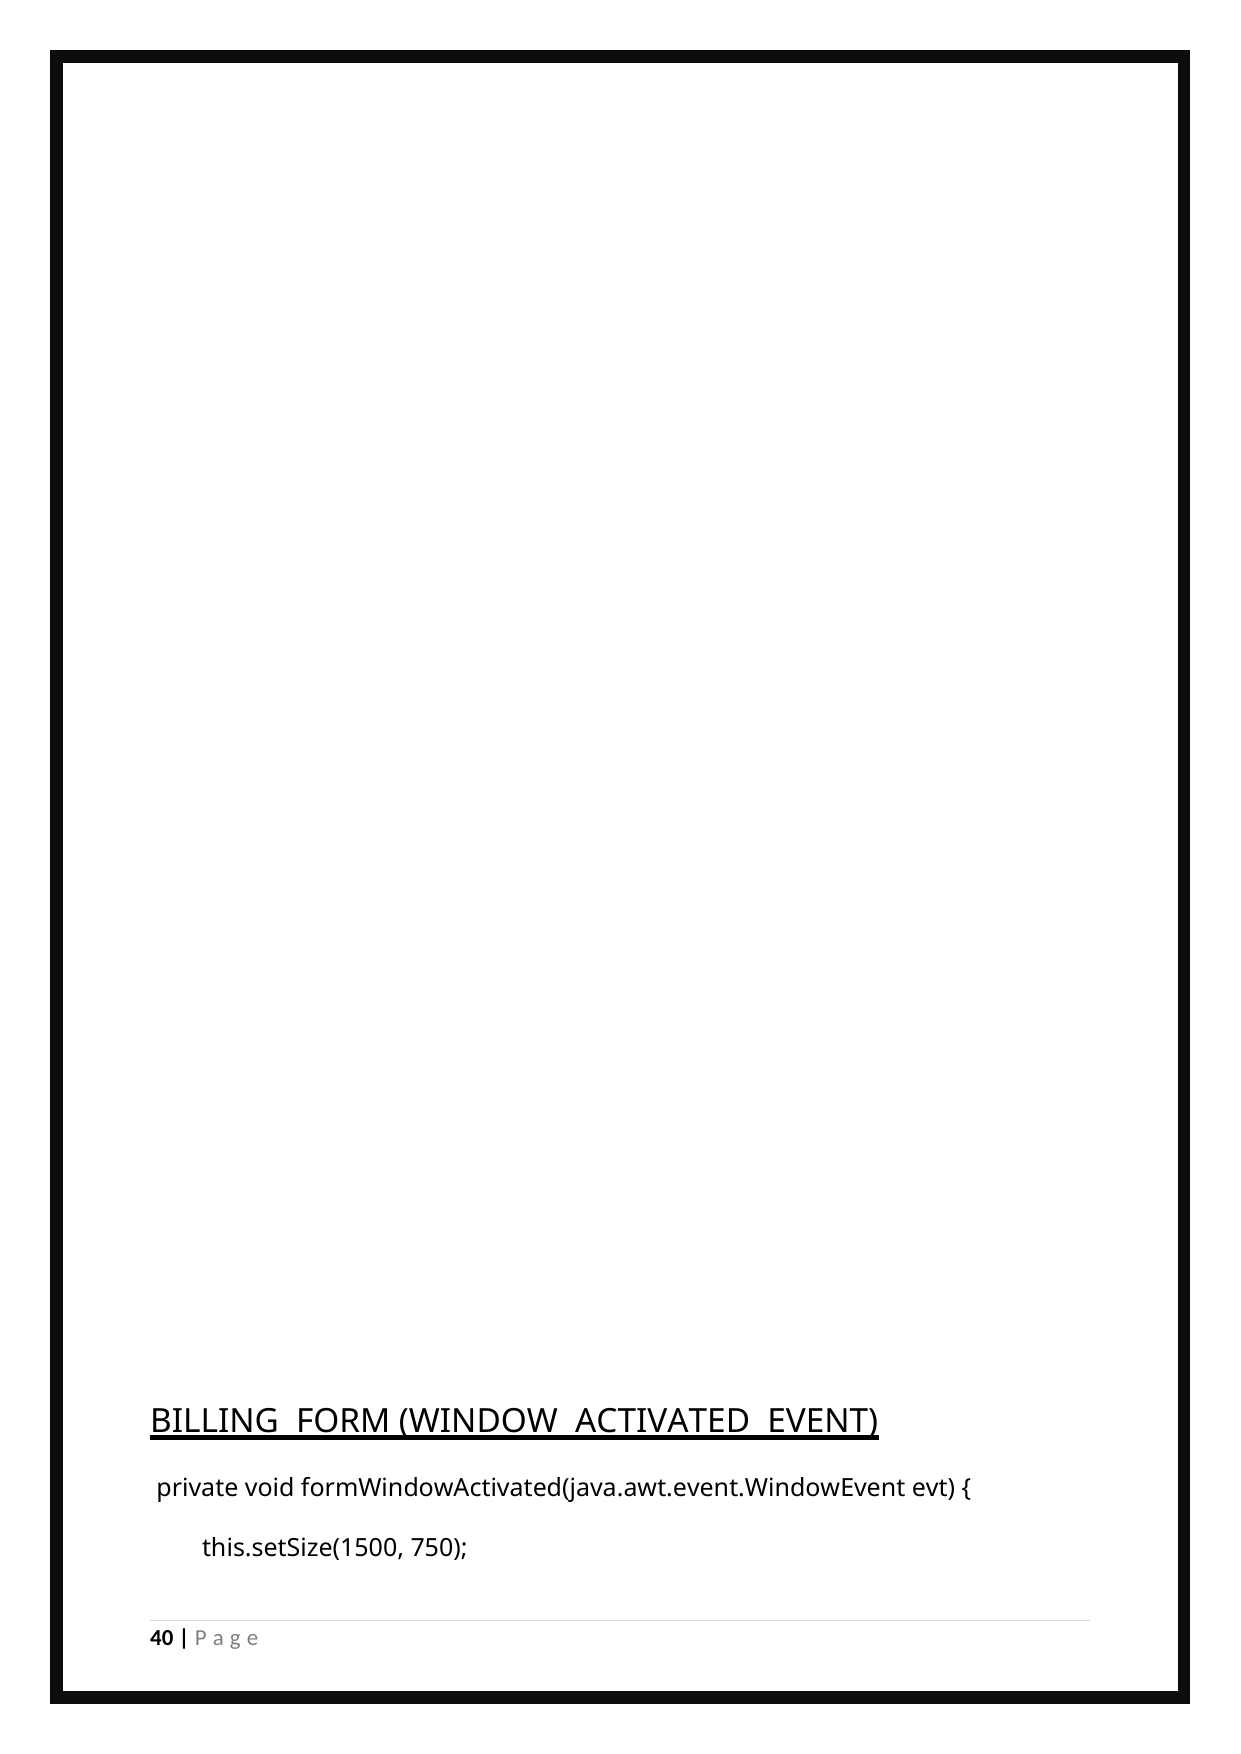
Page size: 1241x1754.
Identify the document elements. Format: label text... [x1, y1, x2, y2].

text BILLING FORM (WINDOW ACTIVATED EVENT) [150, 1396, 1090, 1442]
text this.setSize(1500, 750); [150, 1529, 1090, 1563]
text private void formWindowActivated(java.awt.event.WindowEvent evt) { [150, 1469, 1090, 1503]
